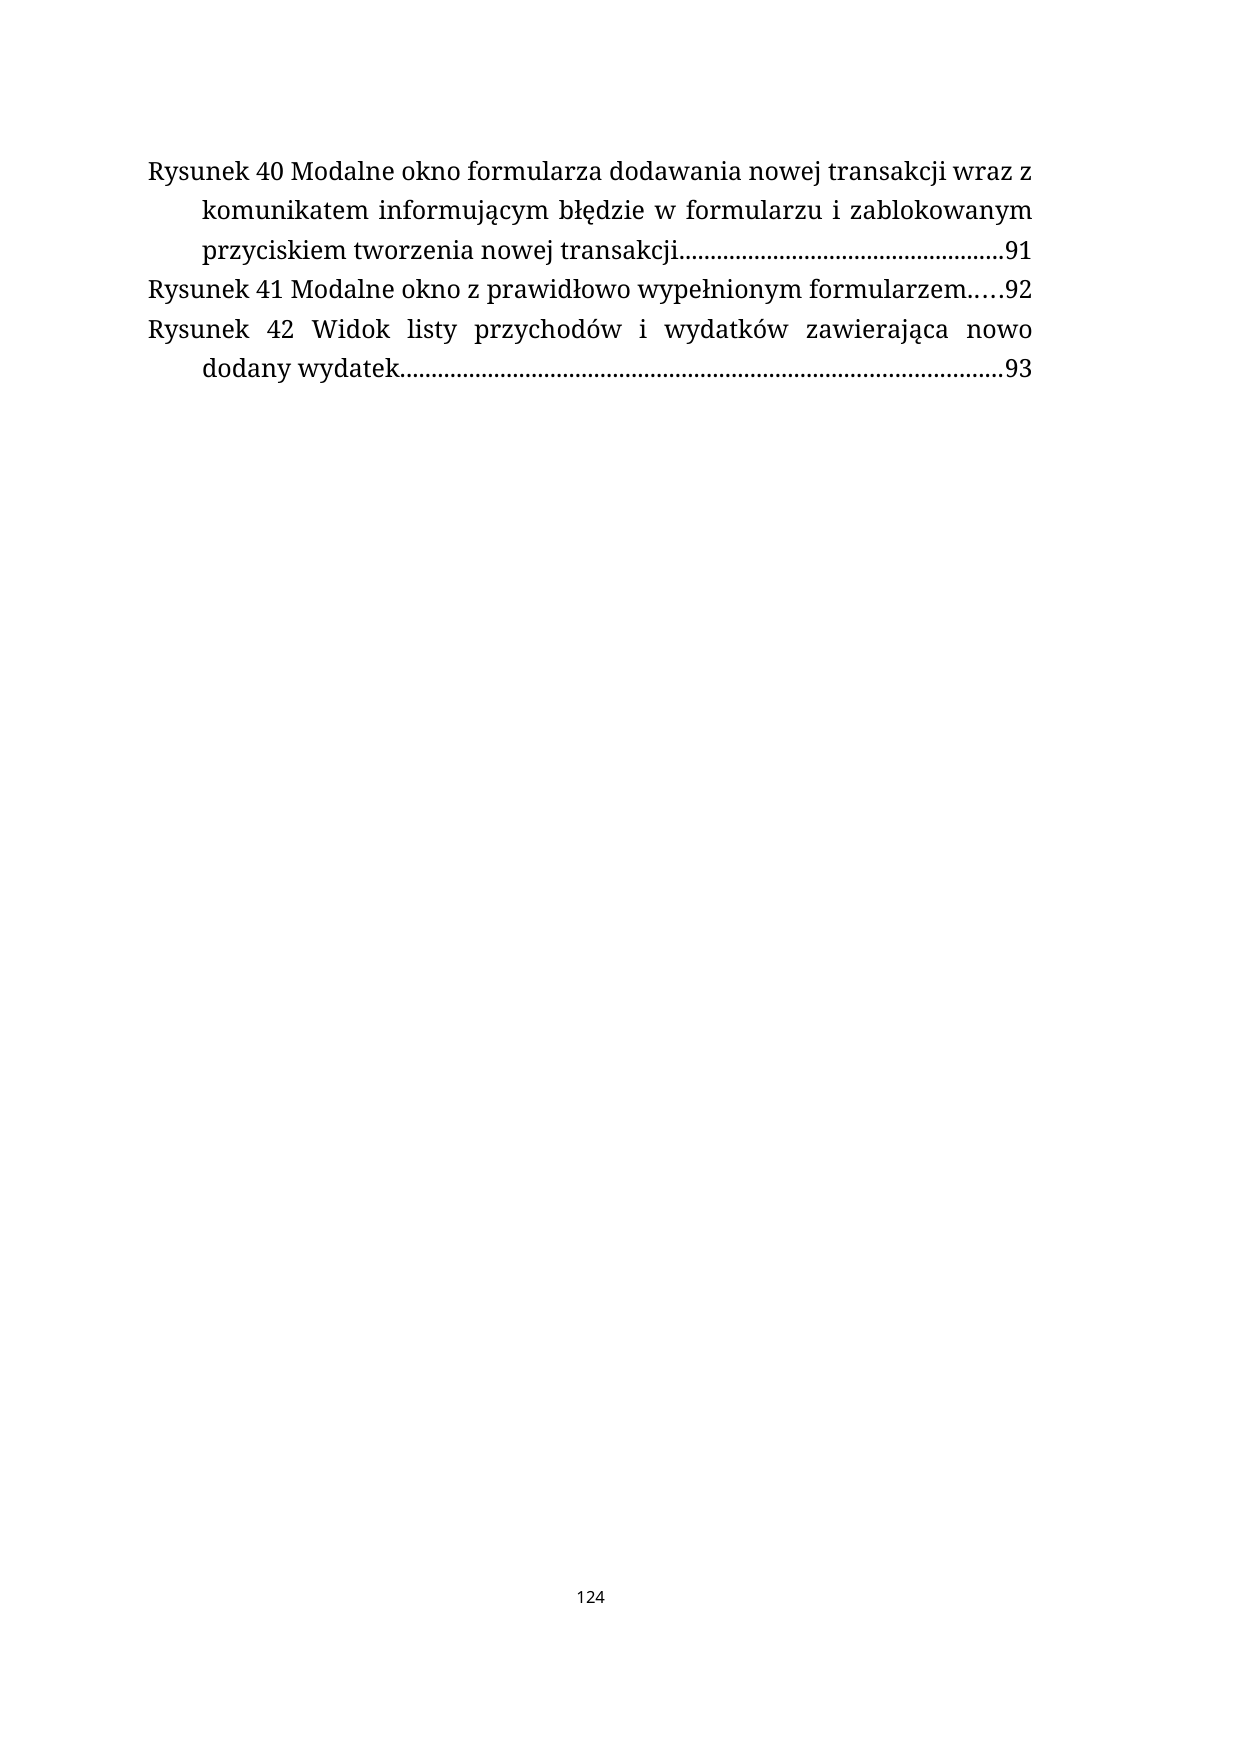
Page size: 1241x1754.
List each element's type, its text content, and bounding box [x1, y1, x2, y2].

text Rysunek 42 Widok listy przychodów i wydatków zawierająca nowo dodany wydatek. 93 [148, 306, 1033, 385]
text Rysunek 40 Modalne okno formularza dodawania nowej transakcji wraz z komunikatem informującym błędzie w formularzu i zablokowanym przyciskiem tworzenia nowej transakcji. 91 [148, 148, 1033, 266]
text Rysunek 41 Modalne okno z prawidłowo wypełnionym formularzem. 92 [148, 266, 1033, 306]
